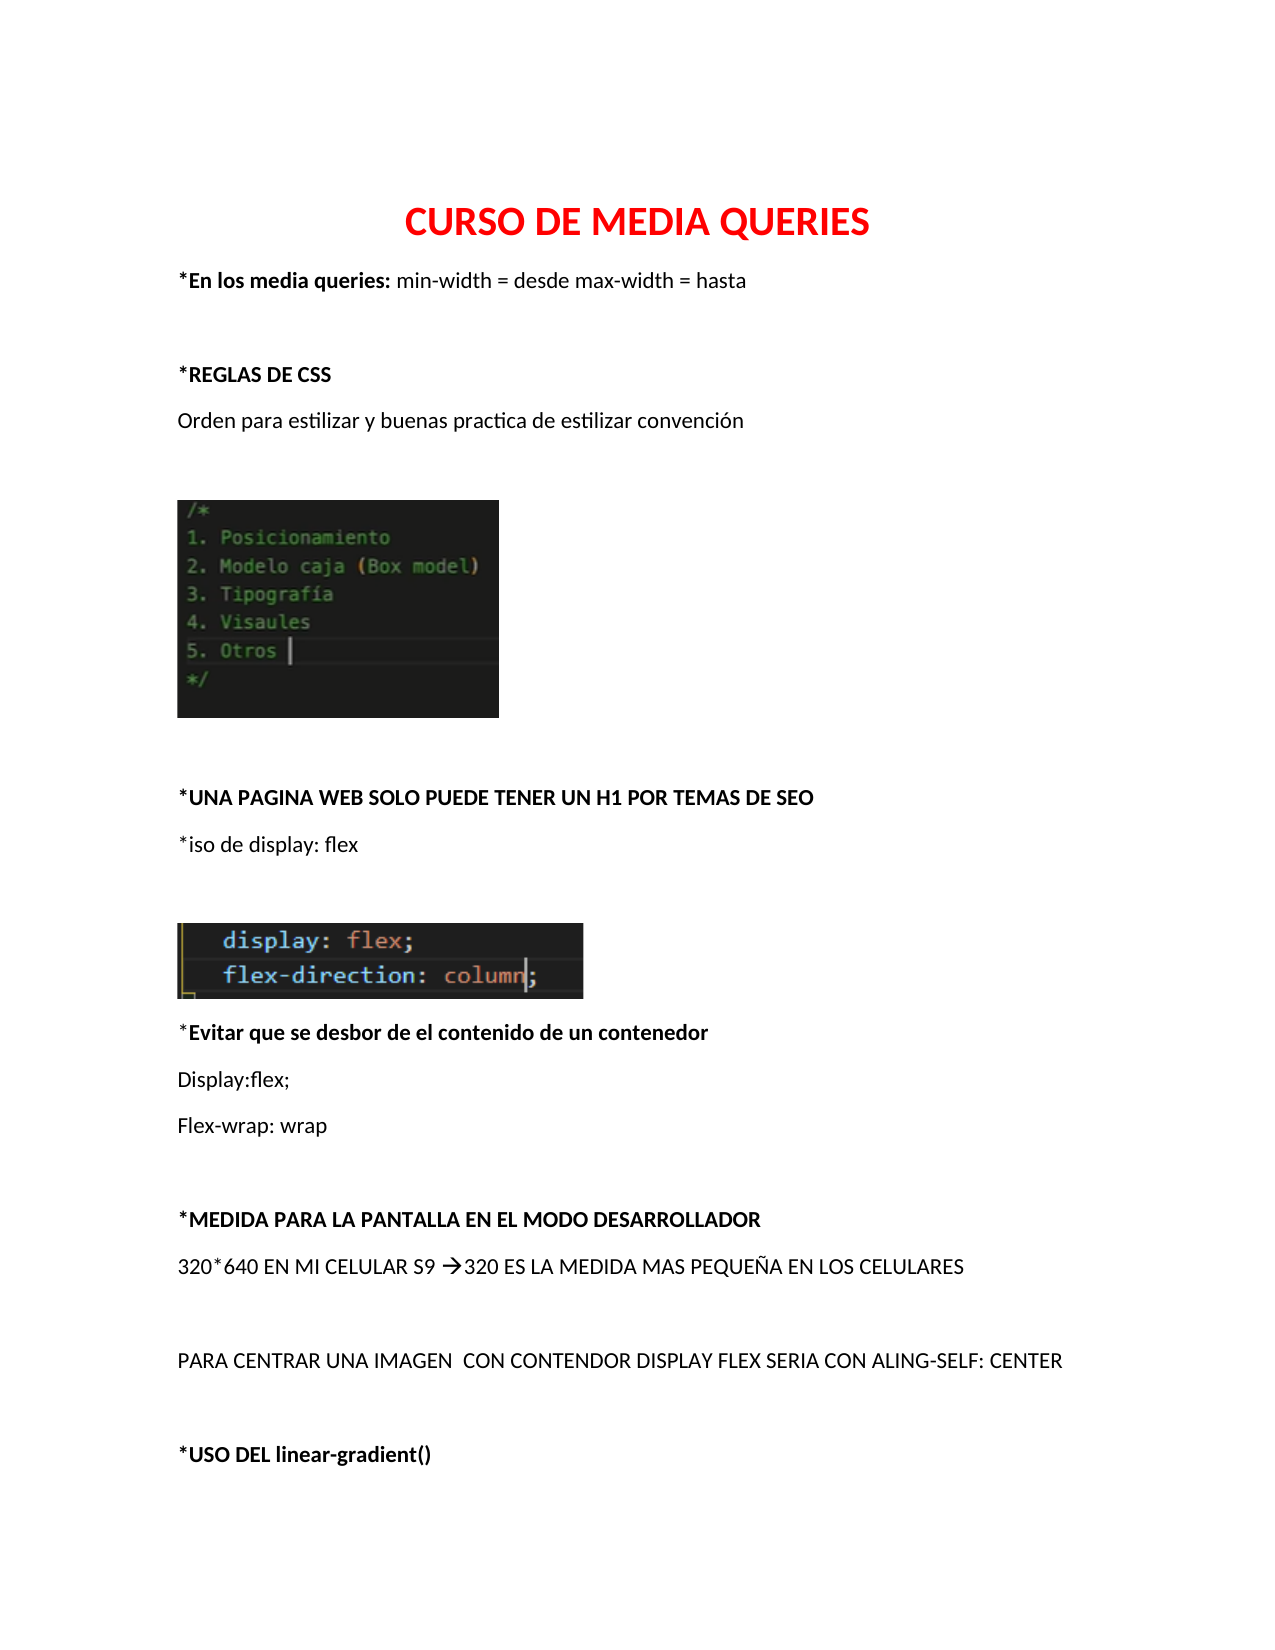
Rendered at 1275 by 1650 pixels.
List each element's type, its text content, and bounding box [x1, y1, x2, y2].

text *UNA PAGINA WEB SOLO PUEDE TENER UN H1 POR TEMAS DE SEO [177, 783, 1098, 811]
text *MEDIDA PARA LA PANTALLA EN EL MODO DESARROLLADOR [177, 1205, 1098, 1233]
text 320*640 EN MI CELULAR S9 320 ES LA MEDIDA MAS PEQUEÑA EN LOS CELULARES [177, 1252, 1098, 1280]
text *iso de display: flex [177, 830, 1098, 858]
text Orden para estilizar y buenas practica de estilizar convención [177, 407, 1098, 435]
text Display:flex; [177, 1065, 1098, 1093]
text *En los media queries: min-width = desde max-width = hasta [177, 266, 1098, 294]
picture [177, 923, 584, 999]
text *Evitar que se desbor de el contenido de un contenedor [177, 1018, 1098, 1046]
picture [177, 500, 499, 718]
text *REGLAS DE CSS [177, 360, 1098, 388]
text *USO DEL linear-gradient() [177, 1440, 1098, 1468]
text PARA CENTRAR UNA IMAGEN CON CONTENDOR DISPLAY FLEX SERIA CON ALING-SELF: CENTER [177, 1346, 1098, 1374]
text Flex-wrap: wrap [177, 1112, 1098, 1139]
text CURSO DE MEDIA QUERIES [177, 194, 1098, 245]
